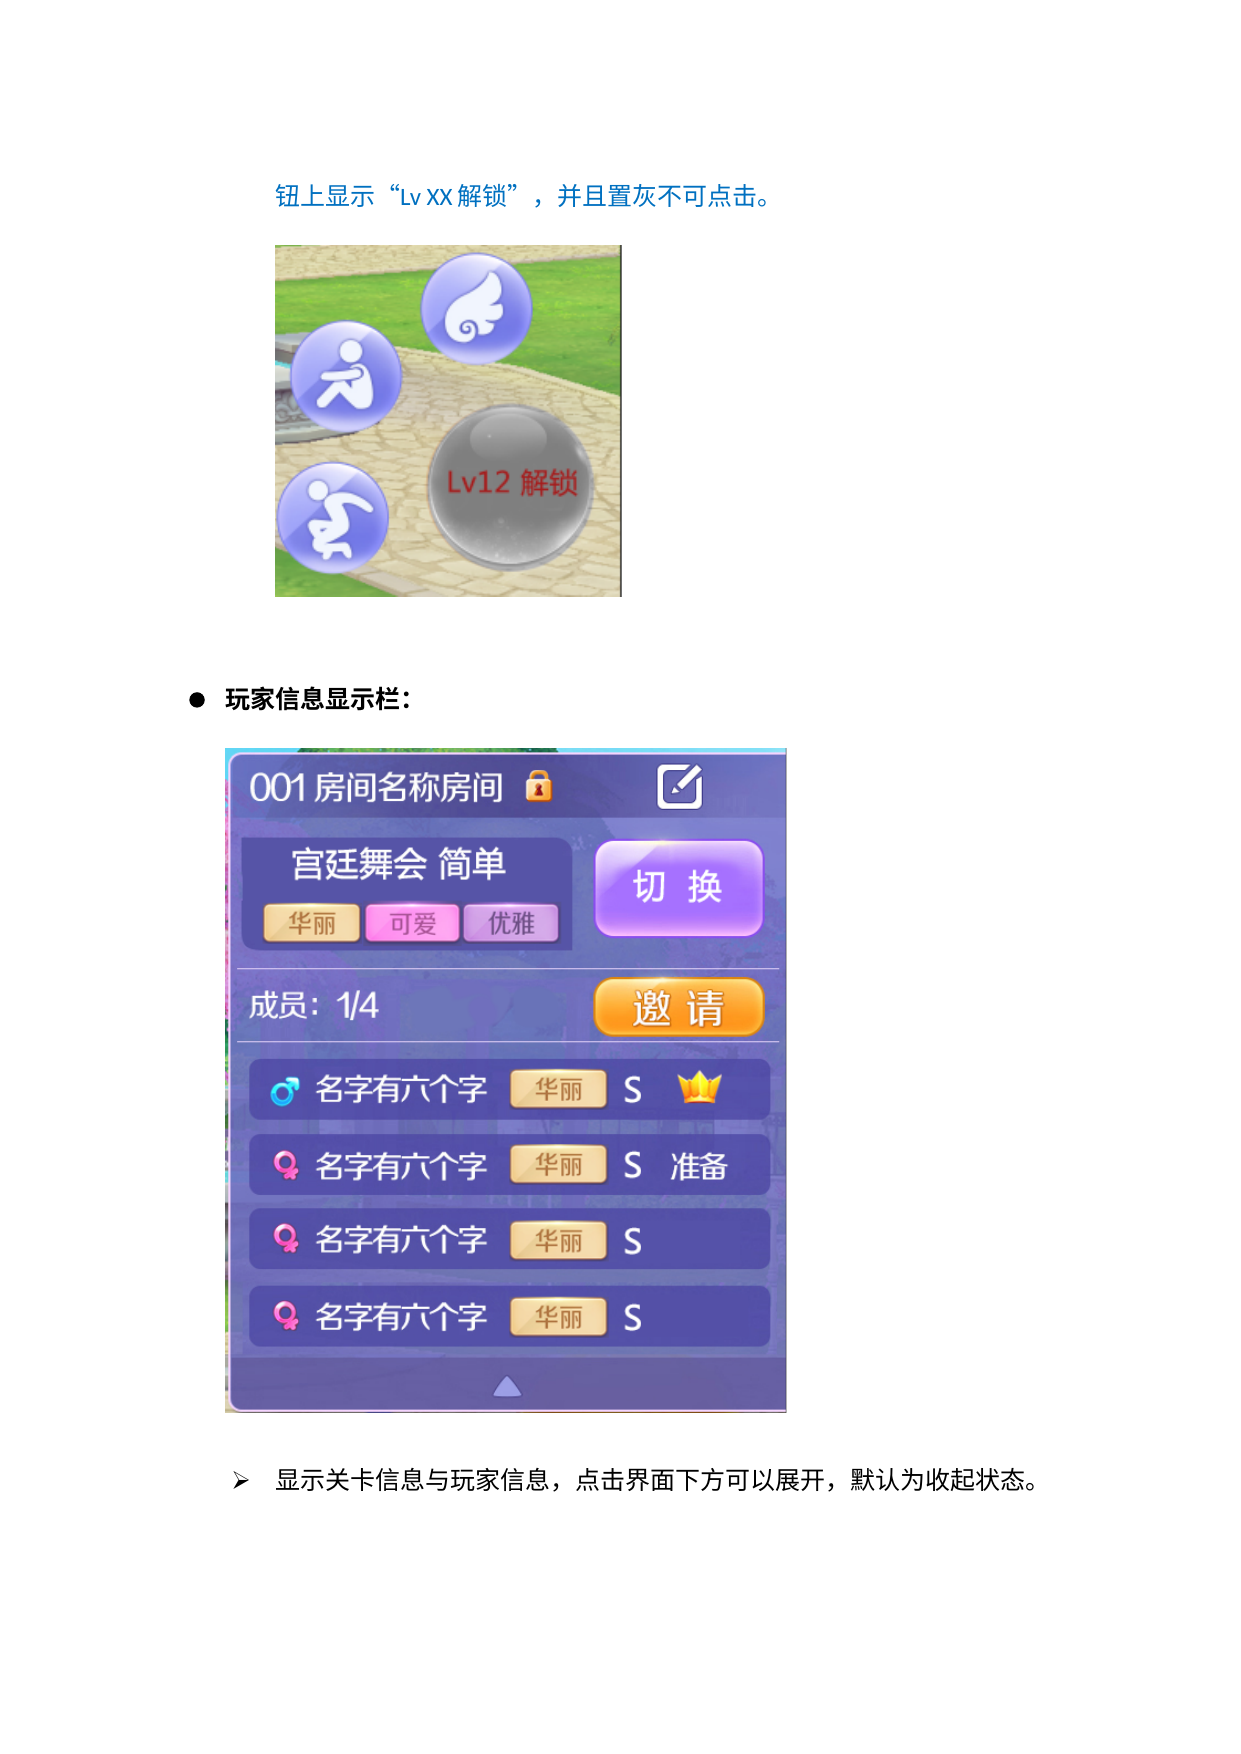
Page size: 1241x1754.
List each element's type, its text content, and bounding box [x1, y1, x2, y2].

list 玩家信息显示栏： [187, 666, 1053, 731]
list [231, 162, 1053, 227]
picture [275, 245, 622, 597]
list 显示关卡信息与玩家信息，点击界面下方可以展开，默认为收起状态。 [231, 1446, 1053, 1511]
picture [225, 748, 787, 1413]
